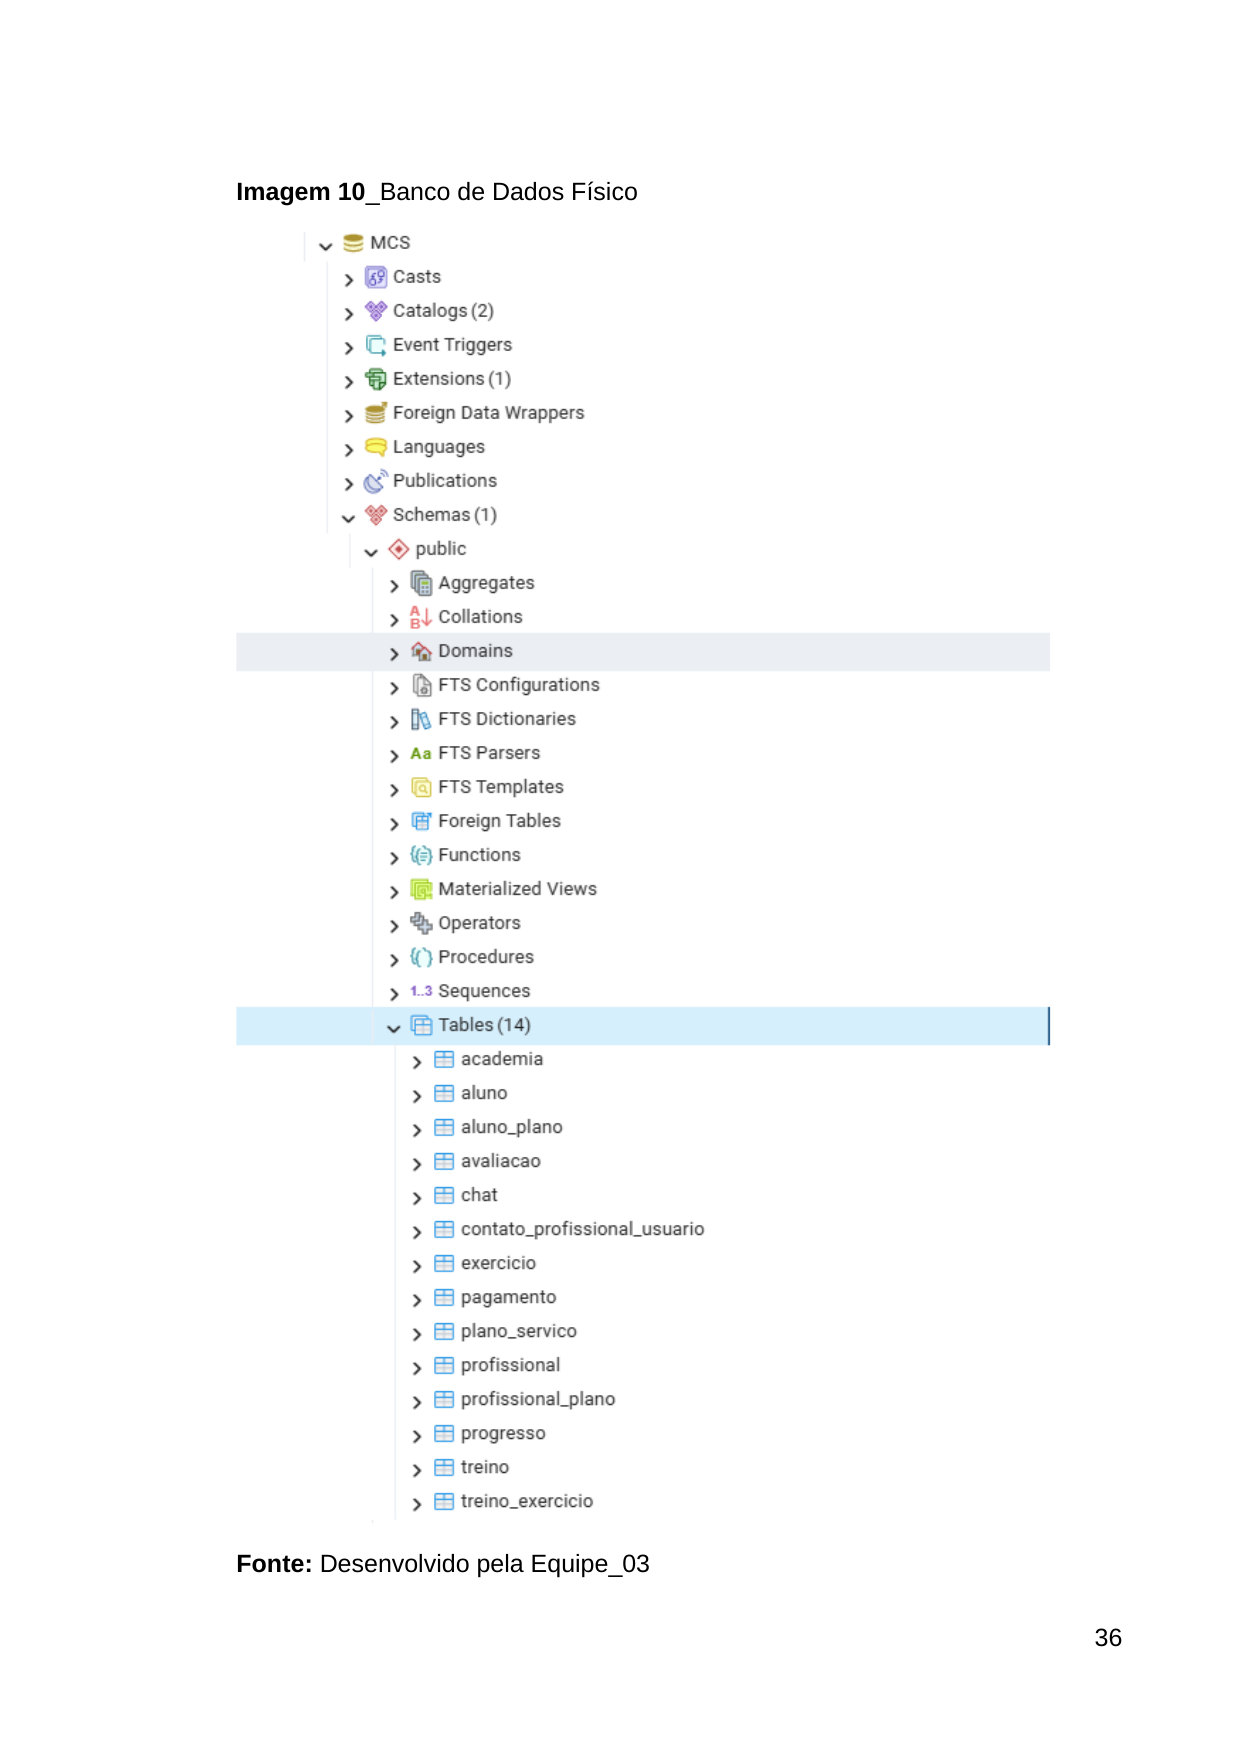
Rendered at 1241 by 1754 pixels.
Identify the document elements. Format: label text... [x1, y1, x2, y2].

picture [236, 232, 1051, 1523]
text Fonte: Desenvolvido pela Equipe_03 [236, 1549, 1122, 1578]
text Imagem 10_Banco de Dados Físico [236, 177, 1122, 206]
